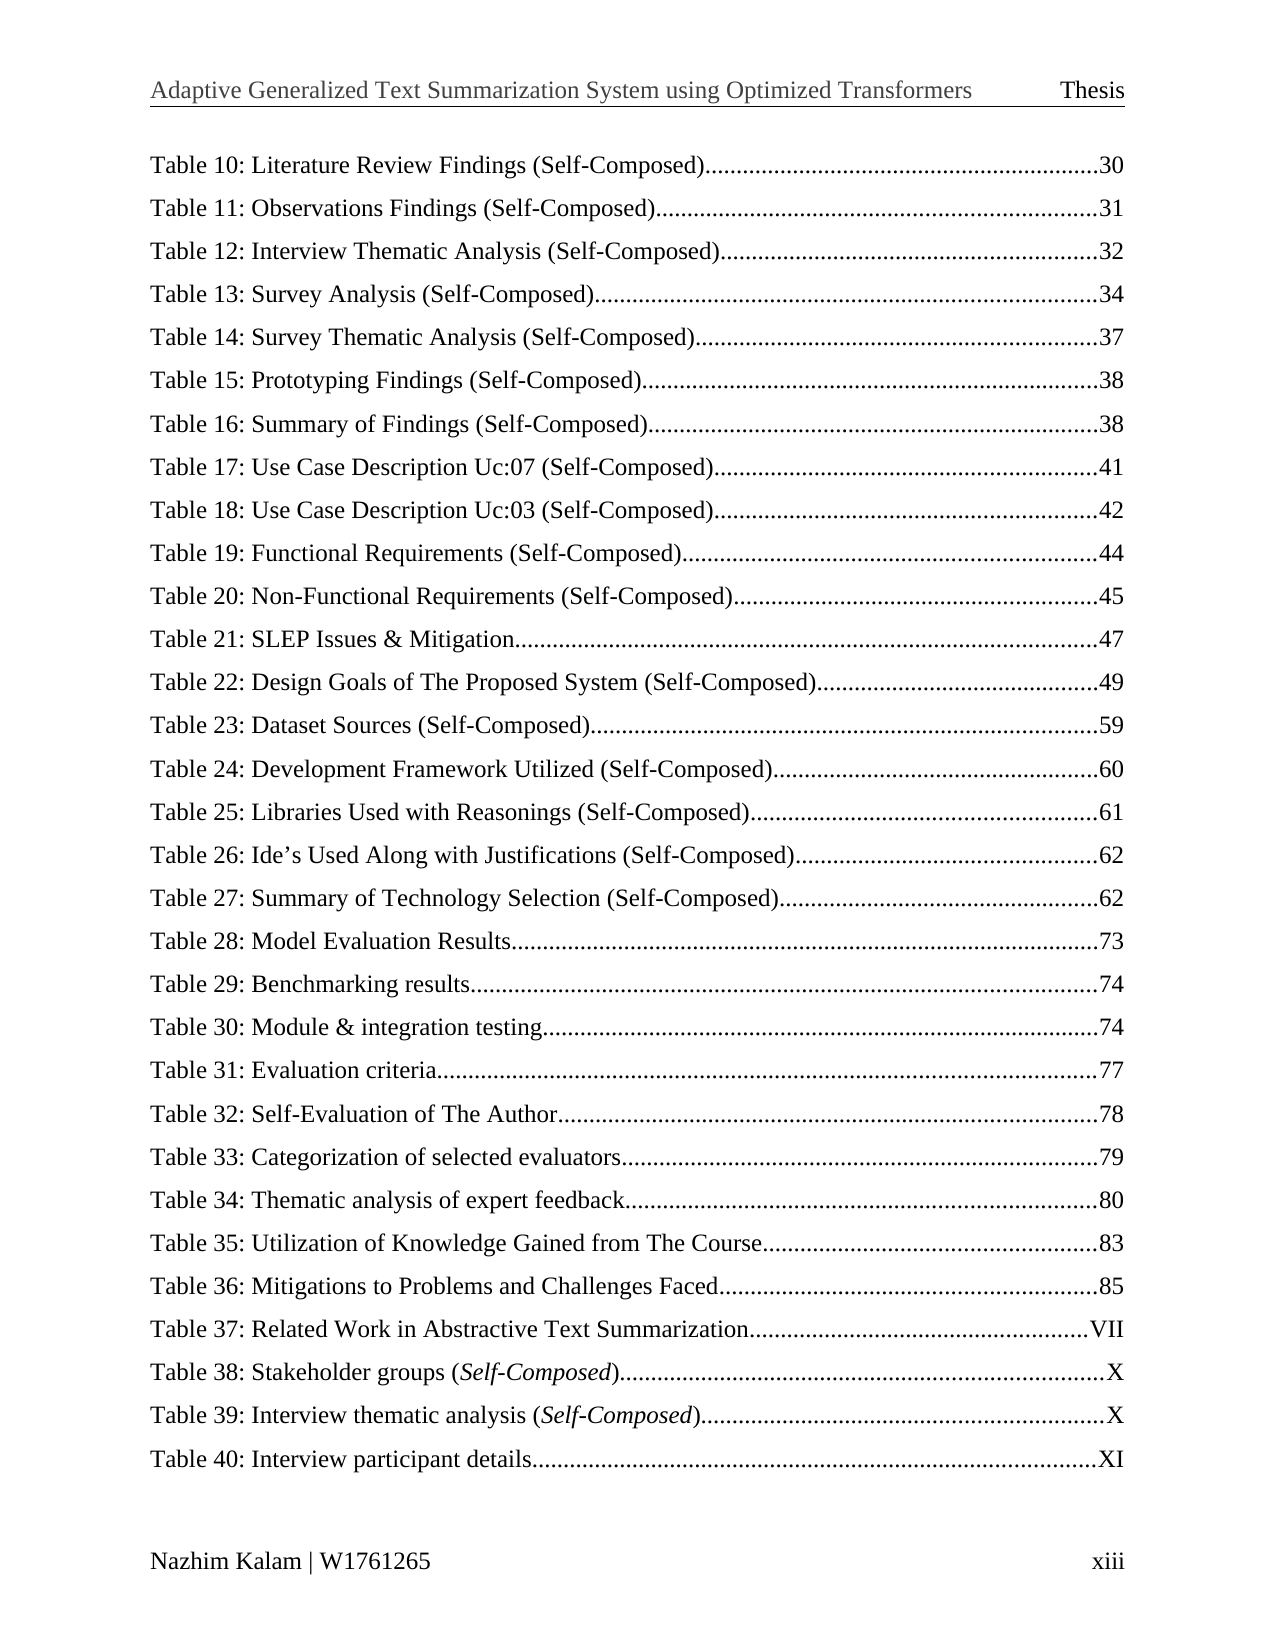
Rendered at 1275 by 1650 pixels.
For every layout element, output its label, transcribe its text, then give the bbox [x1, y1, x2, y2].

text Table 33: Categorization of selected evaluators 79 [150, 1142, 1125, 1171]
text Table 22: Design Goals of The Proposed System (Self-Composed) 49 [150, 667, 1125, 696]
text Table 38: Stakeholder groups (Self-Composed) X [150, 1357, 1125, 1386]
text Table 18: Use Case Description Uc:03 (Self-Composed) 42 [150, 495, 1125, 524]
text Table 20: Non-Functional Requirements (Self-Composed) 45 [150, 581, 1125, 610]
text Table 12: Interview Thematic Analysis (Self-Composed) 32 [150, 236, 1125, 265]
text Table 15: Prototyping Findings (Self-Composed) 38 [150, 366, 1125, 394]
text Table 36: Mitigations to Problems and Challenges Faced 85 [150, 1271, 1125, 1300]
text Table 34: Thematic analysis of expert feedback 80 [150, 1185, 1125, 1214]
text Table 19: Functional Requirements (Self-Composed) 44 [150, 538, 1125, 567]
text Table 25: Libraries Used with Reasonings (Self-Composed) 61 [150, 797, 1125, 826]
text Table 30: Module & integration testing 74 [150, 1012, 1125, 1041]
text Table 26: Ide’s Used Along with Justifications (Self-Composed) 62 [150, 840, 1125, 869]
text Table 13: Survey Analysis (Self-Composed) 34 [150, 279, 1125, 308]
text Table 27: Summary of Technology Selection (Self-Composed) 62 [150, 883, 1125, 912]
text Table 32: Self-Evaluation of The Author 78 [150, 1099, 1125, 1127]
text Table 21: SLEP Issues & Mitigation 47 [150, 624, 1125, 653]
text Table 35: Utilization of Knowledge Gained from The Course 83 [150, 1228, 1125, 1257]
text Table 17: Use Case Description Uc:07 (Self-Composed) 41 [150, 452, 1125, 481]
text Table 16: Summary of Findings (Self-Composed) 38 [150, 409, 1125, 437]
text Table 10: Literature Review Findings (Self-Composed) 30 [150, 150, 1125, 179]
text Table 14: Survey Thematic Analysis (Self-Composed) 37 [150, 322, 1125, 351]
text Table 28: Model Evaluation Results 73 [150, 926, 1125, 955]
text Table 29: Benchmarking results 74 [150, 969, 1125, 998]
text Table 24: Development Framework Utilized (Self-Composed) 60 [150, 754, 1125, 782]
text Table 11: Observations Findings (Self-Composed) 31 [150, 193, 1125, 222]
text Table 37: Related Work in Abstractive Text Summarization VII [150, 1314, 1125, 1343]
text Table 23: Dataset Sources (Self-Composed) 59 [150, 711, 1125, 739]
text Table 31: Evaluation criteria 77 [150, 1056, 1125, 1084]
text Table 40: Interview participant details XI [150, 1444, 1125, 1472]
text Table 39: Interview thematic analysis (Self-Composed) X [150, 1401, 1125, 1429]
